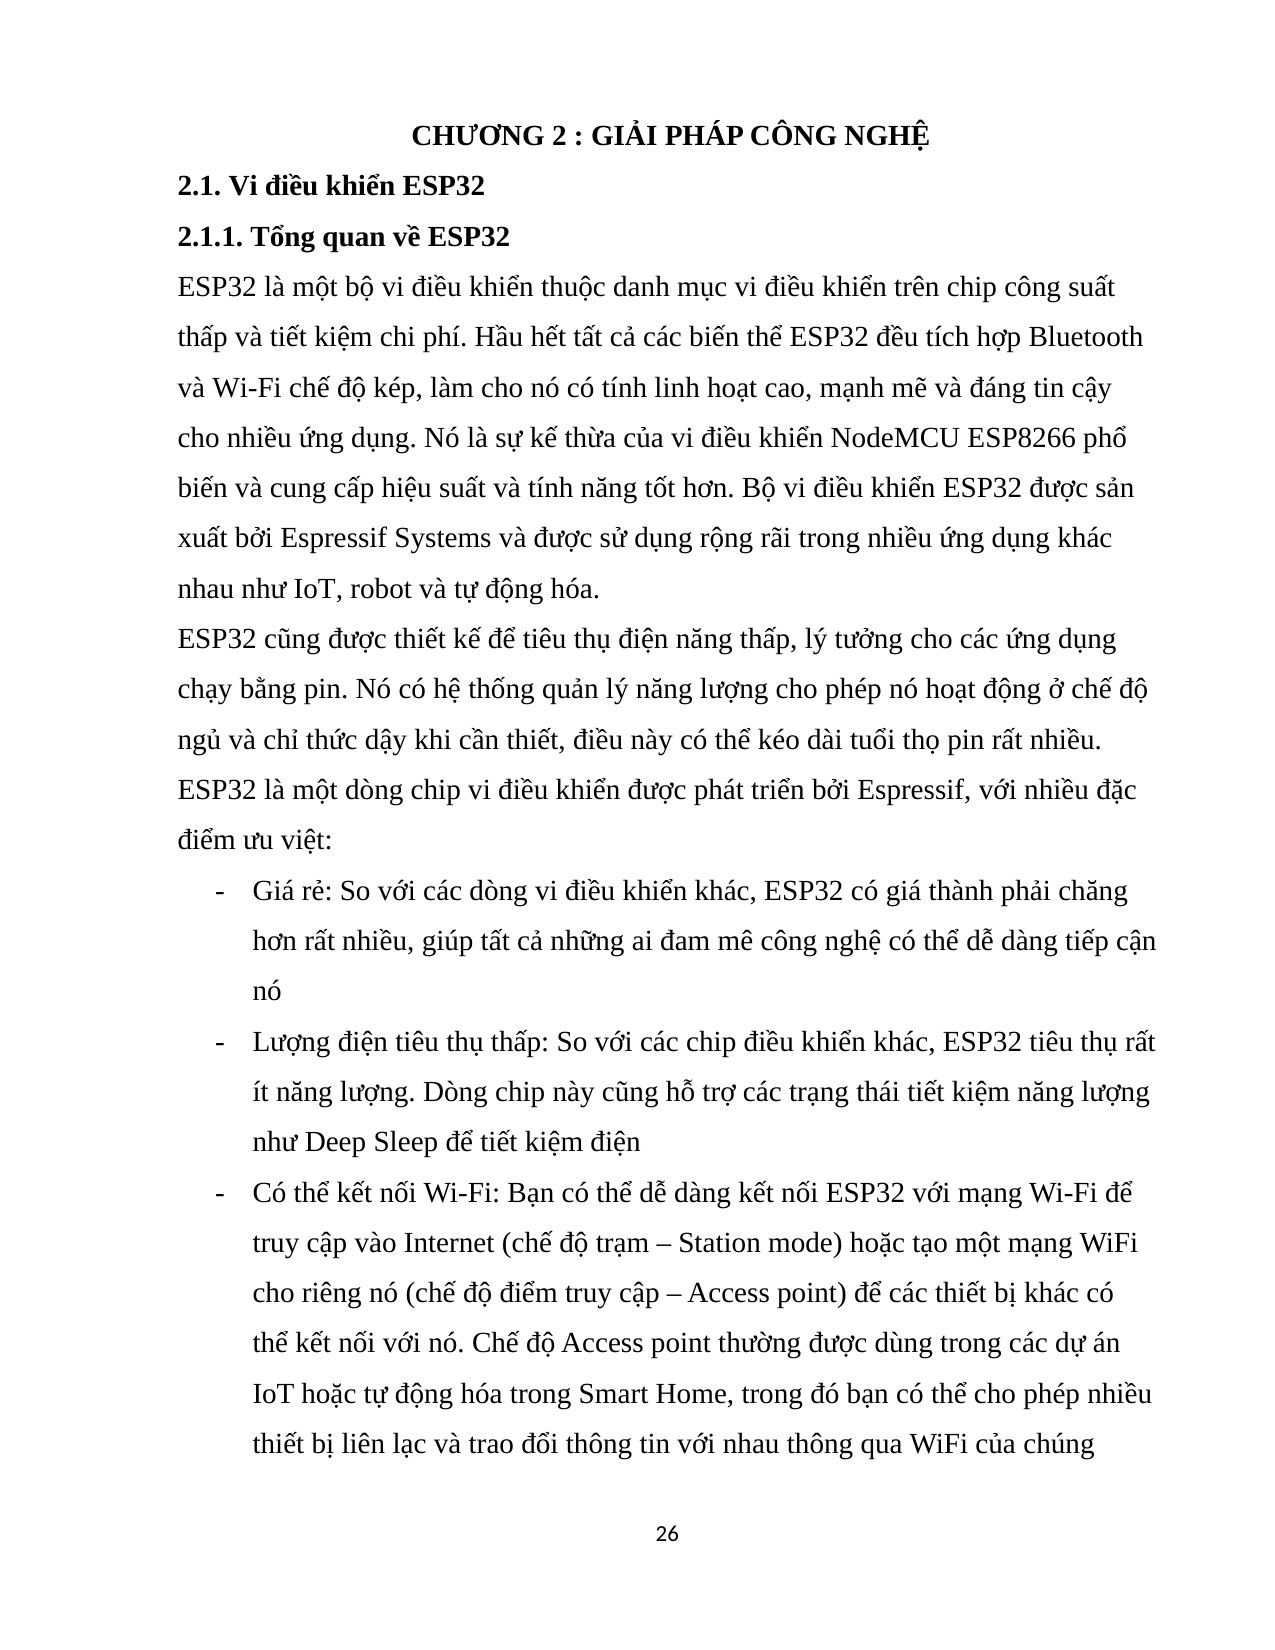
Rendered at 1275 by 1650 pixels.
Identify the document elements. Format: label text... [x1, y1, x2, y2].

text ESP32 là một bộ vi điều khiển thuộc danh mục vi điều khiển trên chip công suất thấp và tiết kiệm chi phí. Hầu hết tất cả các biến thể ESP32 đều tích hợp Bluetooth và Wi-Fi chế độ kép, làm cho nó có tính linh hoạt cao, mạnh mẽ và đáng tin cậy cho nhiều ứng dụng. Nó là sự kế thừa của vi điều khiển NodeMCU ESP8266 phổ biến và cung cấp hiệu suất và tính năng tốt hơn. Bộ vi điều khiển ESP32 được sản xuất bởi Espressif Systems và được sử dụng rộng rãi trong nhiều ứng dụng khác nhau như IoT, robot và tự động hóa. [177, 269, 1157, 604]
subtitle CHƯƠNG 2 : GIẢI PHÁP CÔNG NGHỆ [177, 118, 1157, 152]
text 2.1.1. Tổng quan về ESP32 [177, 219, 1157, 252]
list Giá rẻ: So với các dòng vi điều khiển khác, ESP32 có giá thành phải chăng hơn rất nhiều, giúp tất cả những ai đam mê công nghệ có thể dễ dàng tiếp cận nó [215, 873, 1157, 1007]
list Lượng điện tiêu thụ thấp: So với các chip điều khiển khác, ESP32 tiêu thụ rất ít năng lượng. Dòng chip này cũng hỗ trợ các trạng thái tiết kiệm năng lượng như Deep Sleep để tiết kiệm điện [215, 1024, 1157, 1158]
text 2.1. Vi điều khiển ESP32 [177, 168, 1157, 202]
text ESP32 là một dòng chip vi điều khiển được phát triển bởi Espressif, với nhiều đặc điểm ưu việt: [177, 772, 1157, 856]
list Có thể kết nối Wi-Fi: Bạn có thể dễ dàng kết nối ESP32 với mạng Wi-Fi để truy cập vào Internet (chế độ trạm – Station mode) hoặc tạo một mạng WiFi cho riêng nó (chế độ điểm truy cập – Access point) để các thiết bị khác có thể kết nối với nó. Chế độ Access point thường được dùng trong các dự án IoT hoặc tự động hóa trong Smart Home, trong đó bạn có thể cho phép nhiều thiết bị liên lạc và trao đổi thông tin với nhau thông qua WiFi của chúng [215, 1175, 1157, 1460]
text ESP32 cũng được thiết kế để tiêu thụ điện năng thấp, lý tưởng cho các ứng dụng chạy bằng pin. Nó có hệ thống quản lý năng lượng cho phép nó hoạt động ở chế độ ngủ và chỉ thức dậy khi cần thiết, điều này có thể kéo dài tuổi thọ pin rất nhiều. [177, 621, 1157, 755]
